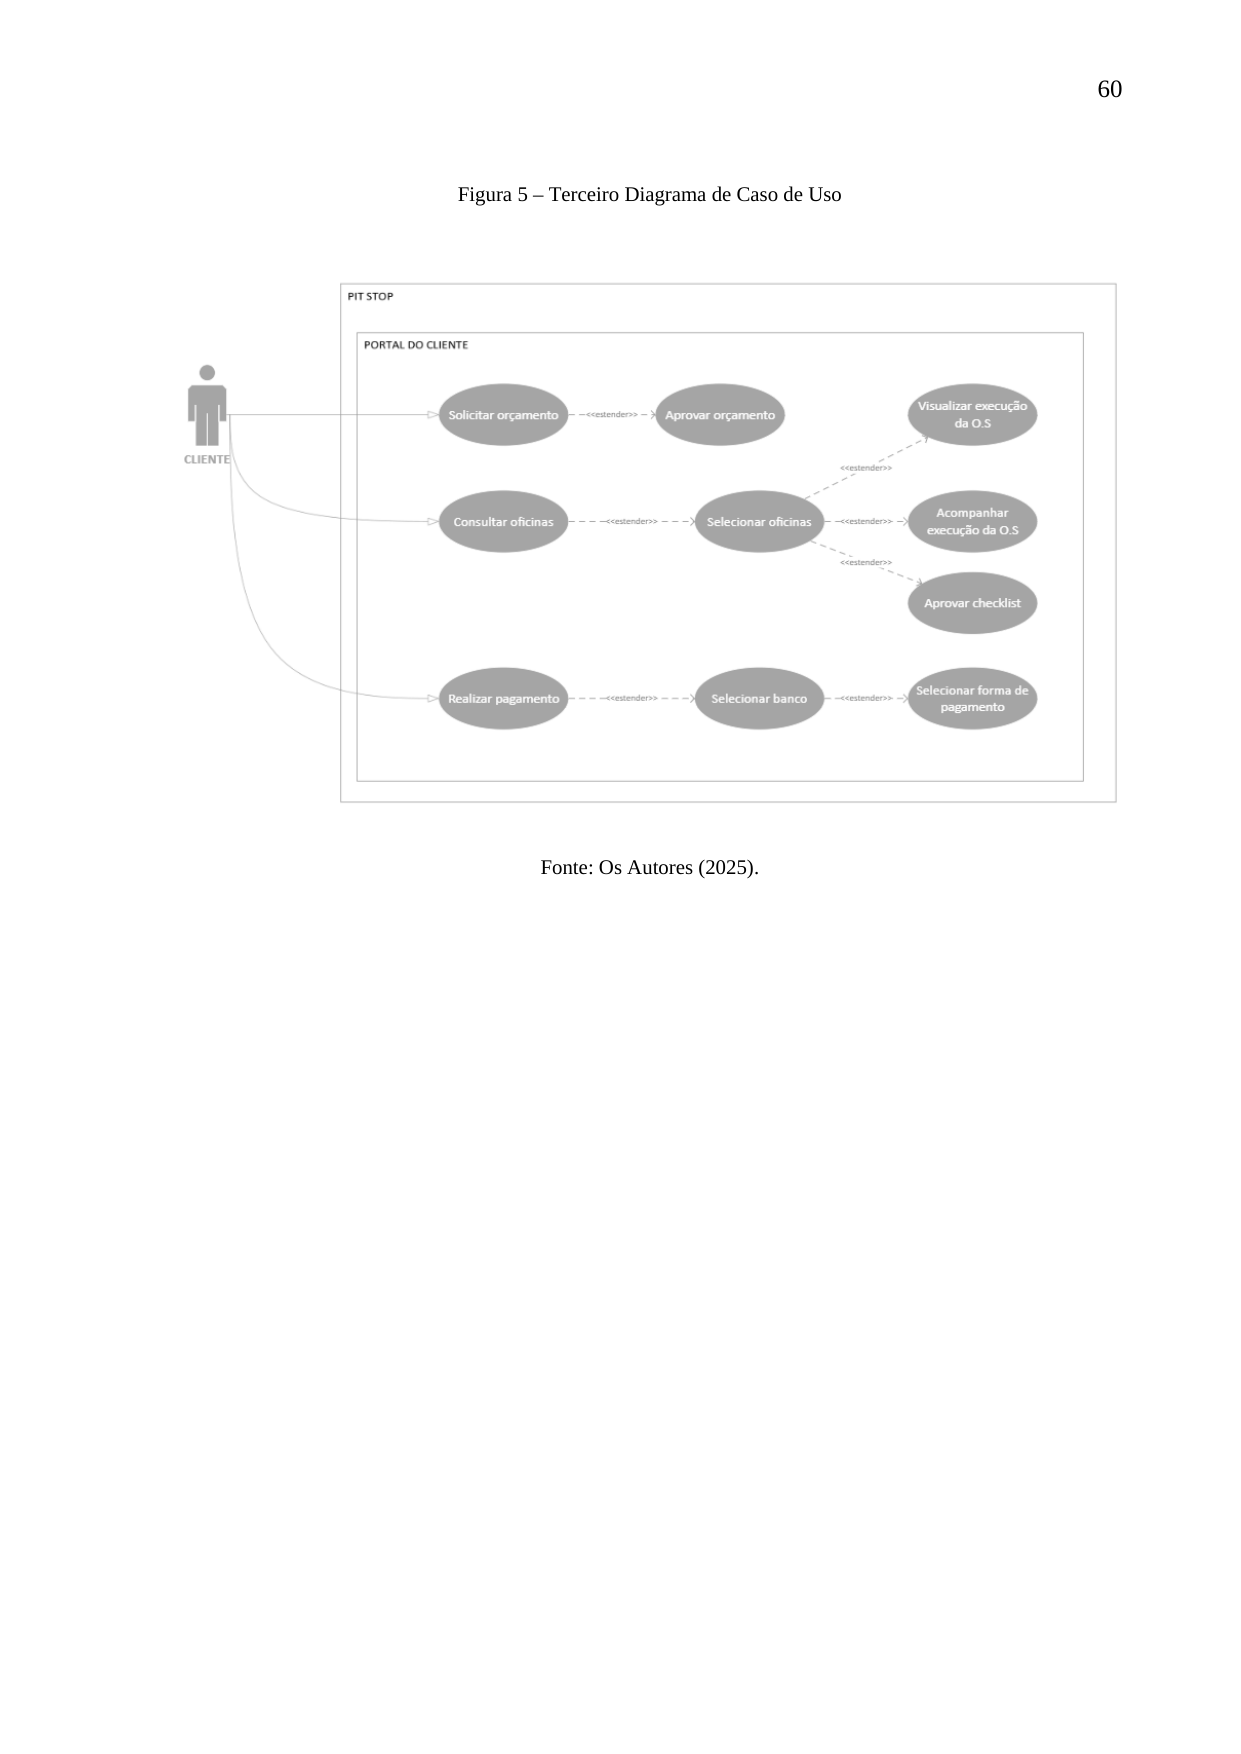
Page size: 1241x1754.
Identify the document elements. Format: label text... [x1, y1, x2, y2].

text Figura 5 – Terceiro Diagrama de Caso de Uso [177, 182, 1122, 206]
picture [177, 259, 1123, 821]
text Fonte: Os Autores (2025). [177, 855, 1122, 879]
